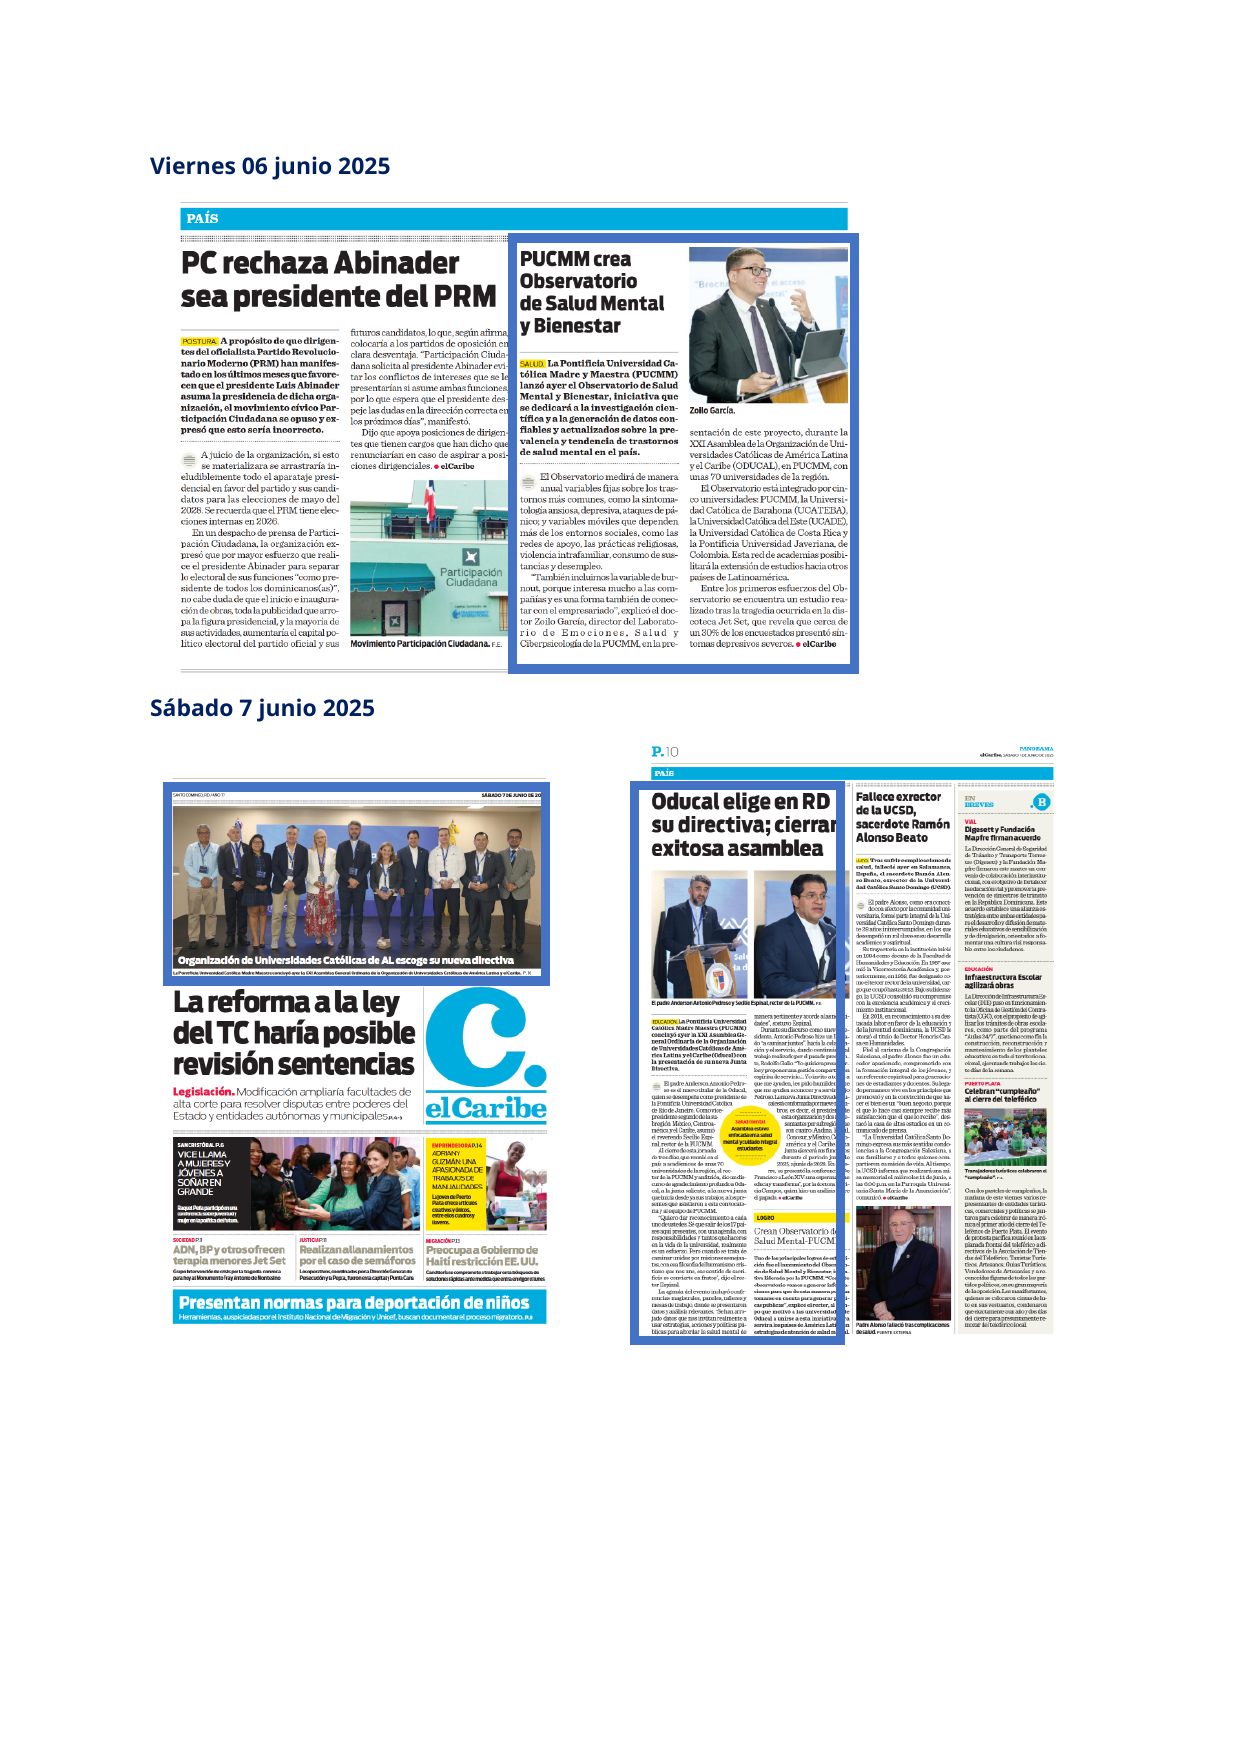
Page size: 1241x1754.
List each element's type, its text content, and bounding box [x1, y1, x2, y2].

picture [620, 742, 1059, 1340]
text Sábado 7 junio 2025 [150, 692, 1090, 723]
picture [639, 790, 836, 1336]
text Viernes 06 junio 2025 [150, 150, 1090, 181]
picture [517, 243, 850, 664]
picture [150, 759, 568, 1340]
picture [150, 200, 860, 673]
